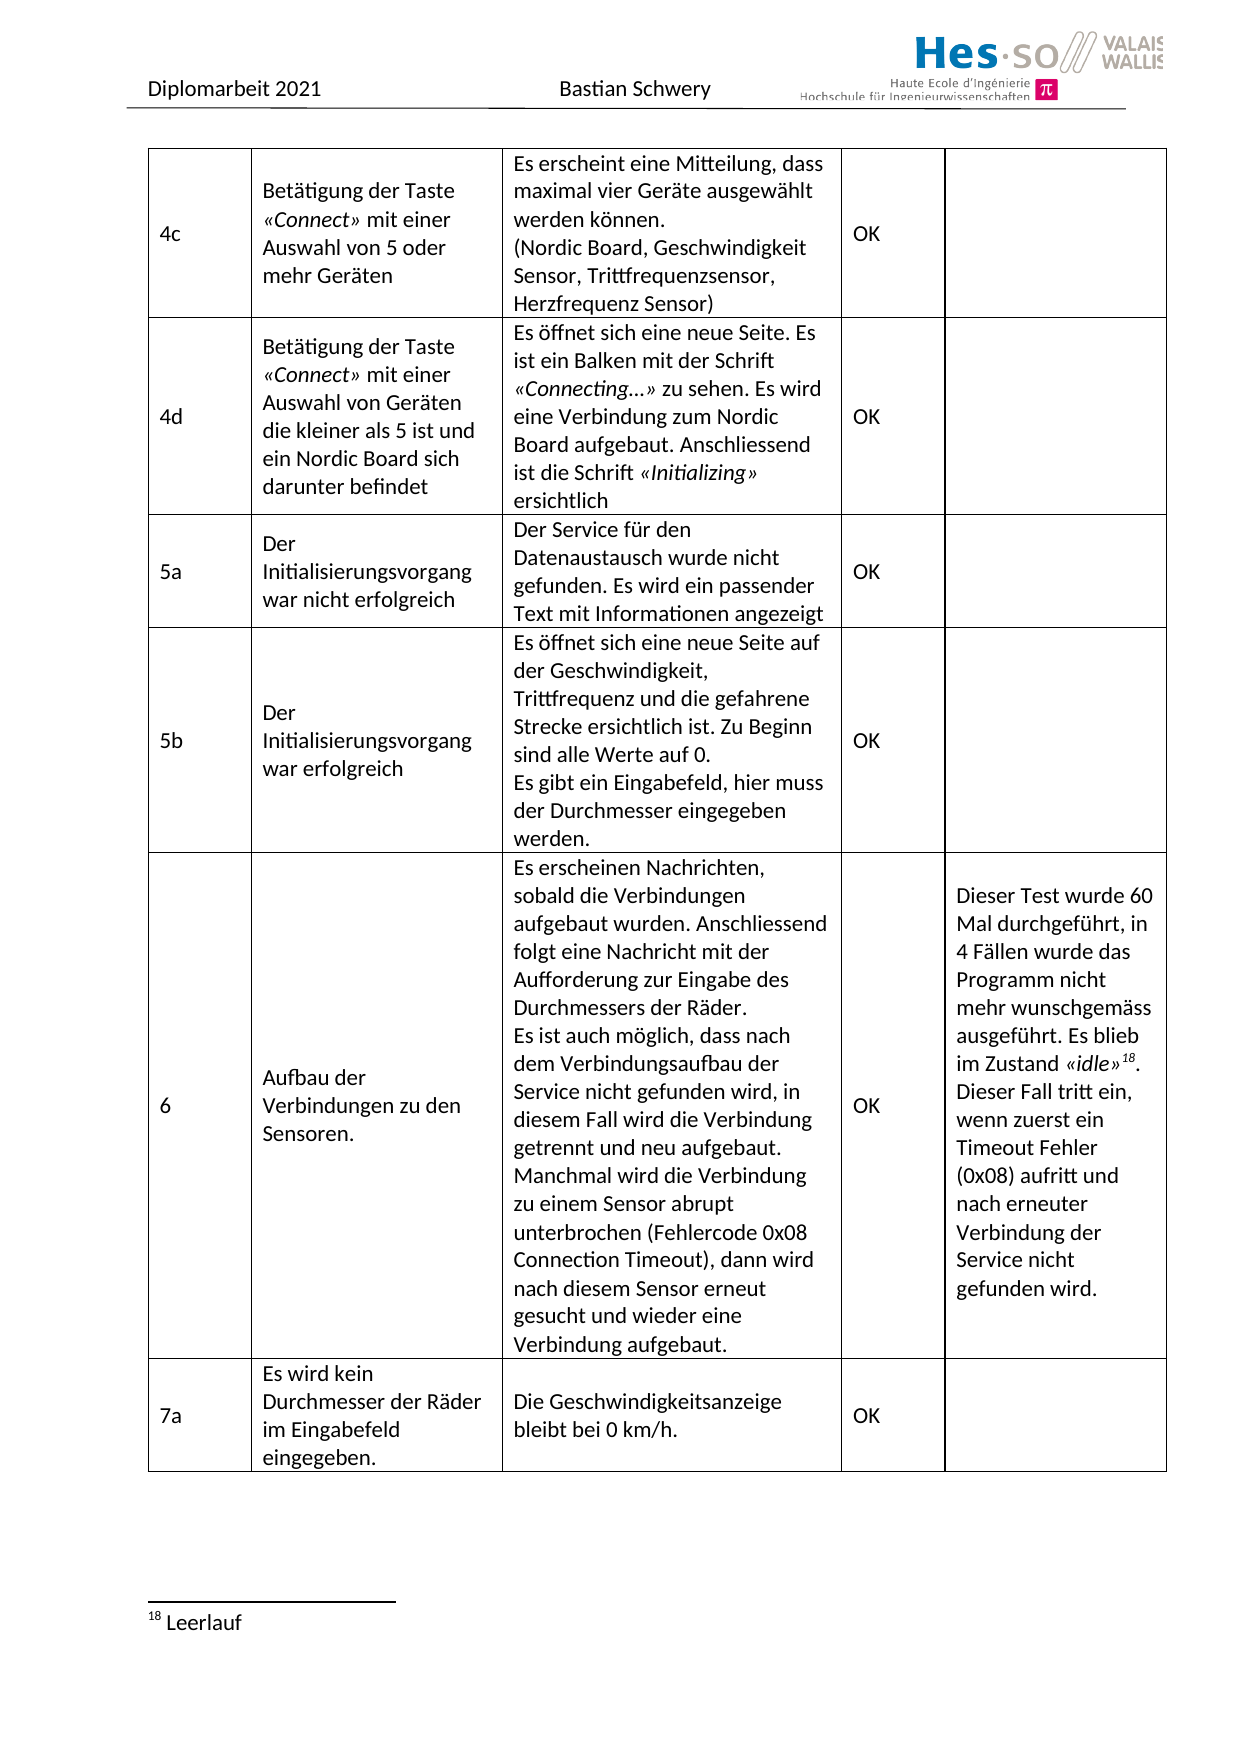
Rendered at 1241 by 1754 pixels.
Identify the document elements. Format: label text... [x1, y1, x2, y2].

table_cell Der Initialisierungsvorgang war erfolgreich [252, 628, 502, 852]
table_cell Betätigung der Taste «Connect» mit einer Auswahl von Geräten die kleiner als 5 ist und ein Nordic Board sich darunter befindet [252, 318, 502, 514]
table_cell OK [842, 1359, 944, 1471]
table_cell 5a [149, 515, 251, 627]
table_header 4c [149, 149, 251, 317]
table_header Es erscheint eine Mitteilung, dass maximal vier Geräte ausgewählt werden können. (Nordic Board, Geschwindigkeit Sensor, Trittfrequenzsensor, Herzfrequenz Sensor) [503, 149, 841, 317]
table_header Betätigung der Taste «Connect» mit einer Auswahl von 5 oder mehr Geräten [252, 149, 502, 317]
table_cell OK [842, 853, 944, 1358]
table_cell Dieser Test wurde 60 Mal durchgeführt, in 4 Fällen wurde das Programm nicht mehr wunschgemäss ausgeführt. Es blieb im Zustand «idle». Dieser Fall tritt ein, wenn zuerst ein Timeout Fehler (0x08) aufritt und nach erneuter Verbindung der Service nicht gefunden wird. [946, 853, 1166, 1358]
table_cell 7a [149, 1359, 251, 1471]
table_cell [946, 318, 1166, 514]
table_header OK [842, 149, 944, 317]
table_cell 5b [149, 628, 251, 852]
table_cell Die Geschwindigkeitsanzeige bleibt bei 0 km/h. [503, 1359, 841, 1471]
table_header [946, 149, 1166, 317]
table_cell Der Service für den Datenaustausch wurde nicht gefunden. Es wird ein passender Text mit Informationen angezeigt [503, 515, 841, 627]
table_cell Aufbau der Verbindungen zu den Sensoren. [252, 853, 502, 1358]
table_cell [946, 1359, 1166, 1471]
table_cell Es öffnet sich eine neue Seite auf der Geschwindigkeit, Trittfrequenz und die gefahrene Strecke ersichtlich ist. Zu Beginn sind alle Werte auf 0. Es gibt ein Eingabefeld, hier muss der Durchmesser eingegeben werden. [503, 628, 841, 852]
table_cell OK [842, 515, 944, 627]
table_cell 4d [149, 318, 251, 514]
table_cell Es erscheinen Nachrichten, sobald die Verbindungen aufgebaut wurden. Anschliessend folgt eine Nachricht mit der Aufforderung zur Eingabe des Durchmessers der Räder. Es ist auch möglich, dass nach dem Verbindungsaufbau der Service nicht gefunden wird, in diesem Fall wird die Verbindung getrennt und neu aufgebaut. Manchmal wird die Verbindung zu einem Sensor abrupt unterbrochen (Fehlercode 0x08 Connection Timeout), dann wird nach diesem Sensor erneut gesucht und wieder eine Verbindung aufgebaut. [503, 853, 841, 1358]
table_cell Es öffnet sich eine neue Seite. Es ist ein Balken mit der Schrift «Connecting…» zu sehen. Es wird eine Verbindung zum Nordic Board aufgebaut. Anschliessend ist die Schrift «Initializing» ersichtlich [503, 318, 841, 514]
picture [800, 31, 1163, 100]
table_cell OK [842, 318, 944, 514]
table_cell [946, 515, 1166, 627]
table_cell Der Initialisierungsvorgang war nicht erfolgreich [252, 515, 502, 627]
table_cell [946, 628, 1166, 852]
table_cell OK [842, 628, 944, 852]
table_cell Es wird kein Durchmesser der Räder im Eingabefeld eingegeben. [252, 1359, 502, 1471]
table_cell 6 [149, 853, 251, 1358]
